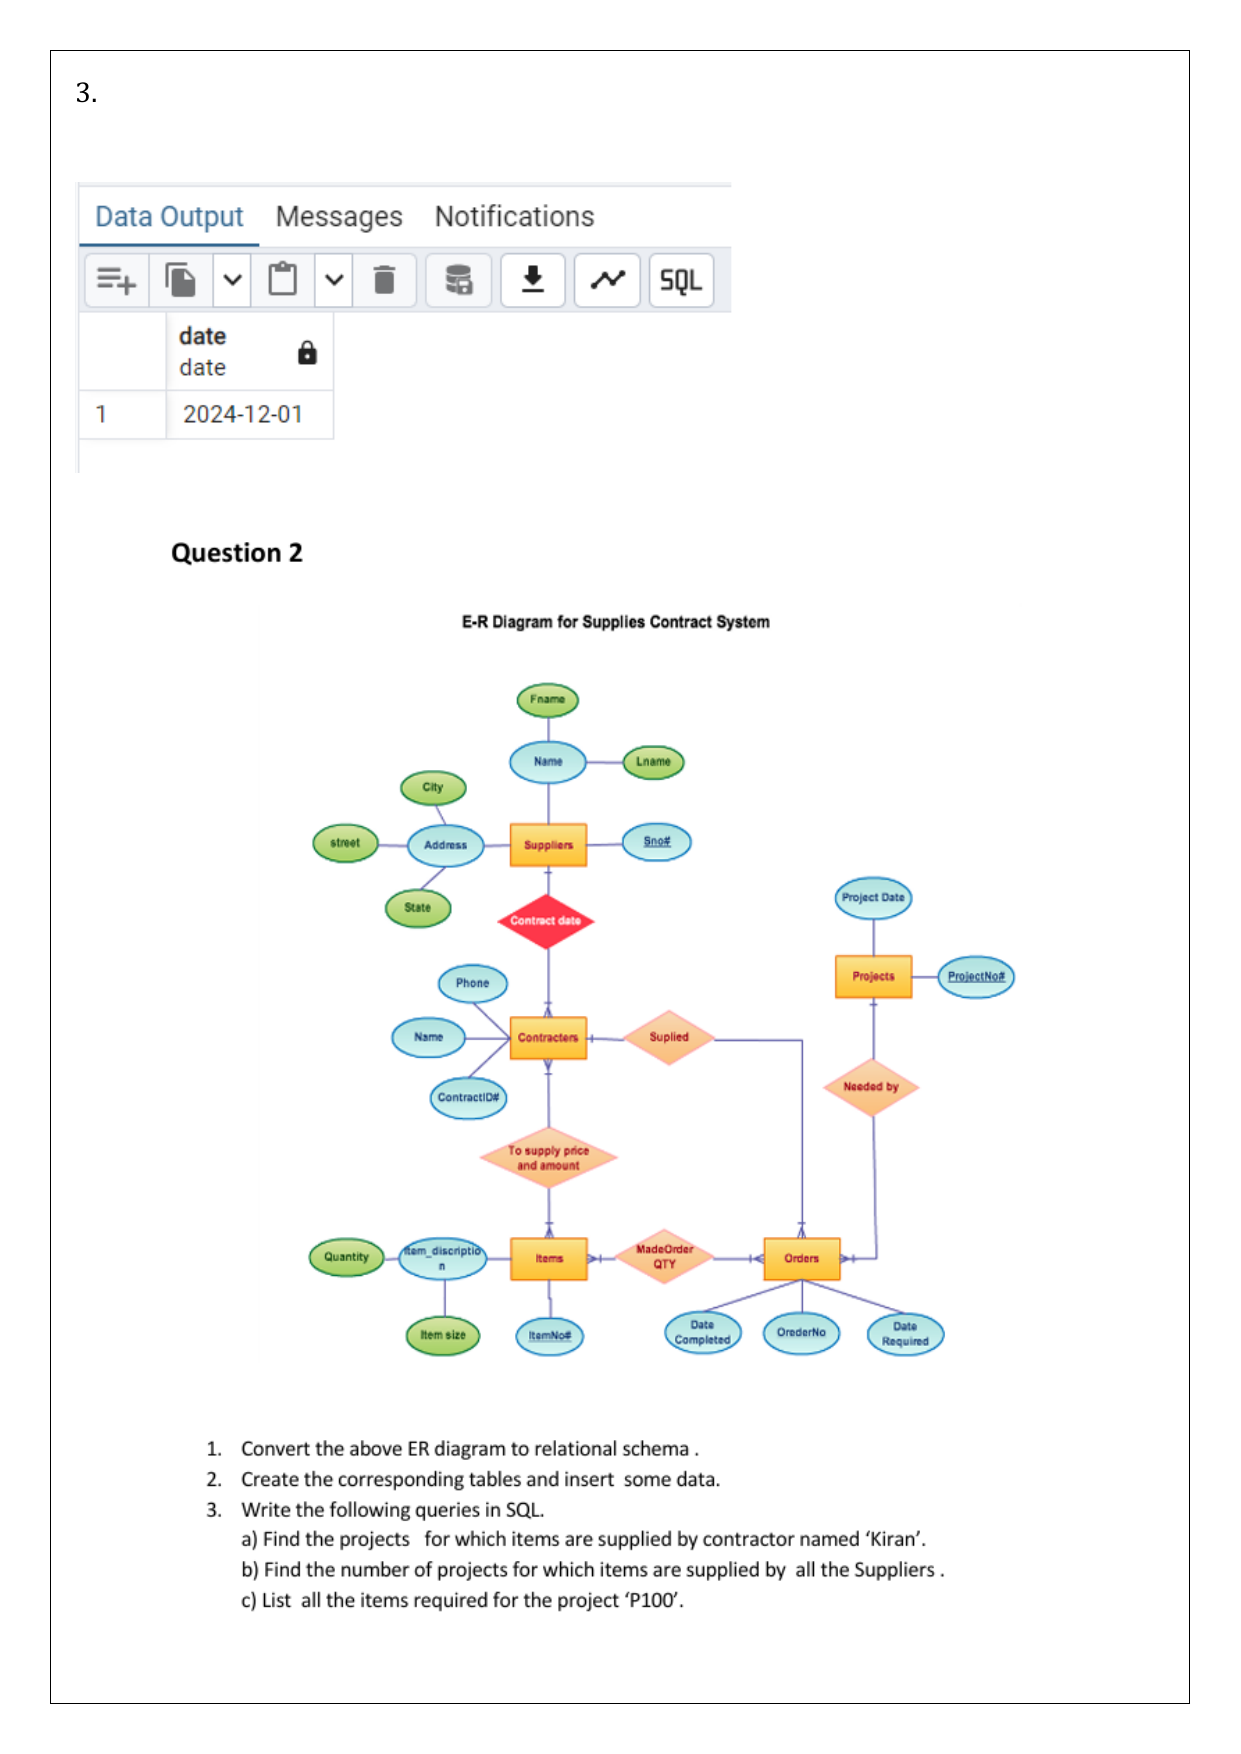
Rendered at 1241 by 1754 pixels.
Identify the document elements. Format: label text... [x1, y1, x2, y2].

picture [75, 491, 1166, 1642]
text 3. [75, 75, 1165, 109]
picture [75, 182, 732, 473]
